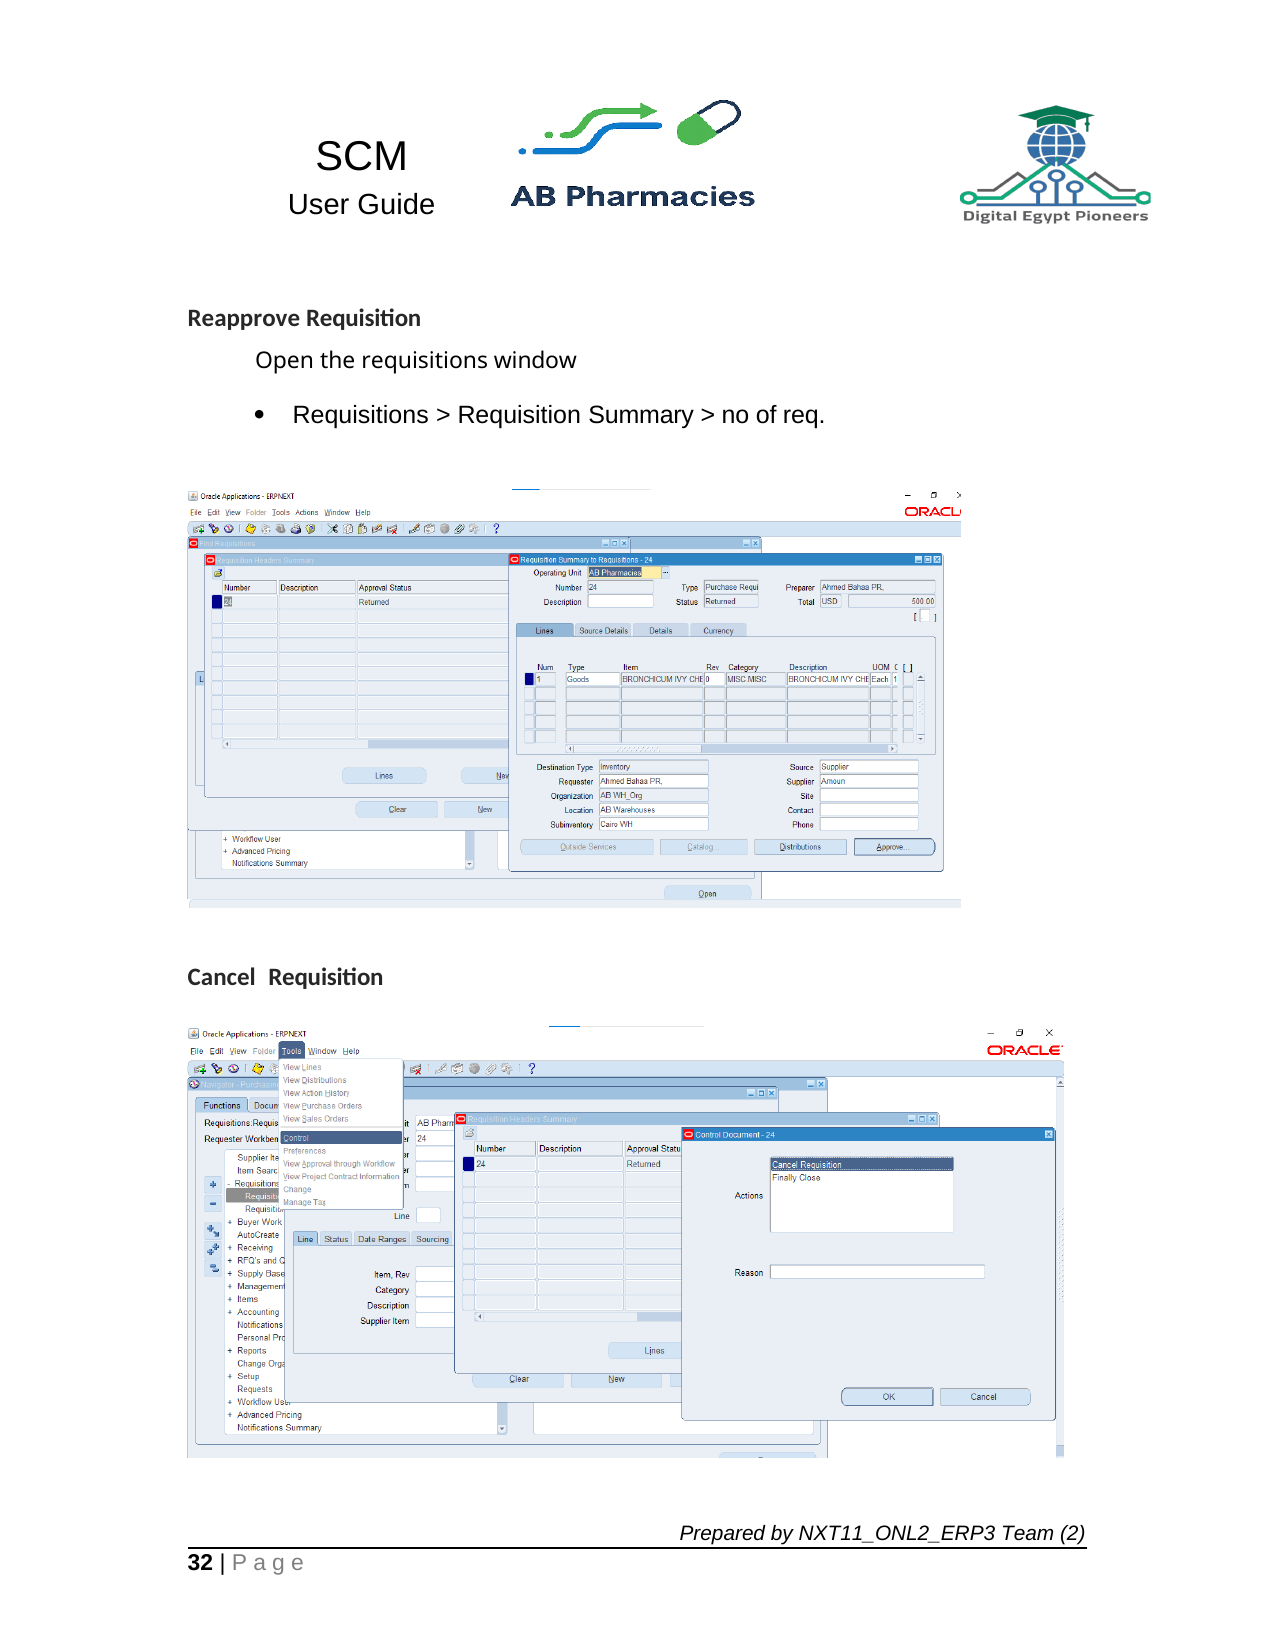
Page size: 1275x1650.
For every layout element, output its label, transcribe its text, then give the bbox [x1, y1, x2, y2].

picture [498, 75, 777, 235]
list Open the requisitions window [255, 344, 1087, 375]
subtitle Reapprove Requisition [187, 302, 1087, 333]
picture [187, 489, 961, 908]
list Requisitions > Requisition Summary > no of req. [255, 400, 1087, 429]
picture [187, 1026, 1064, 1458]
subtitle Cancel Requisition [187, 961, 1087, 991]
picture [960, 102, 1151, 225]
